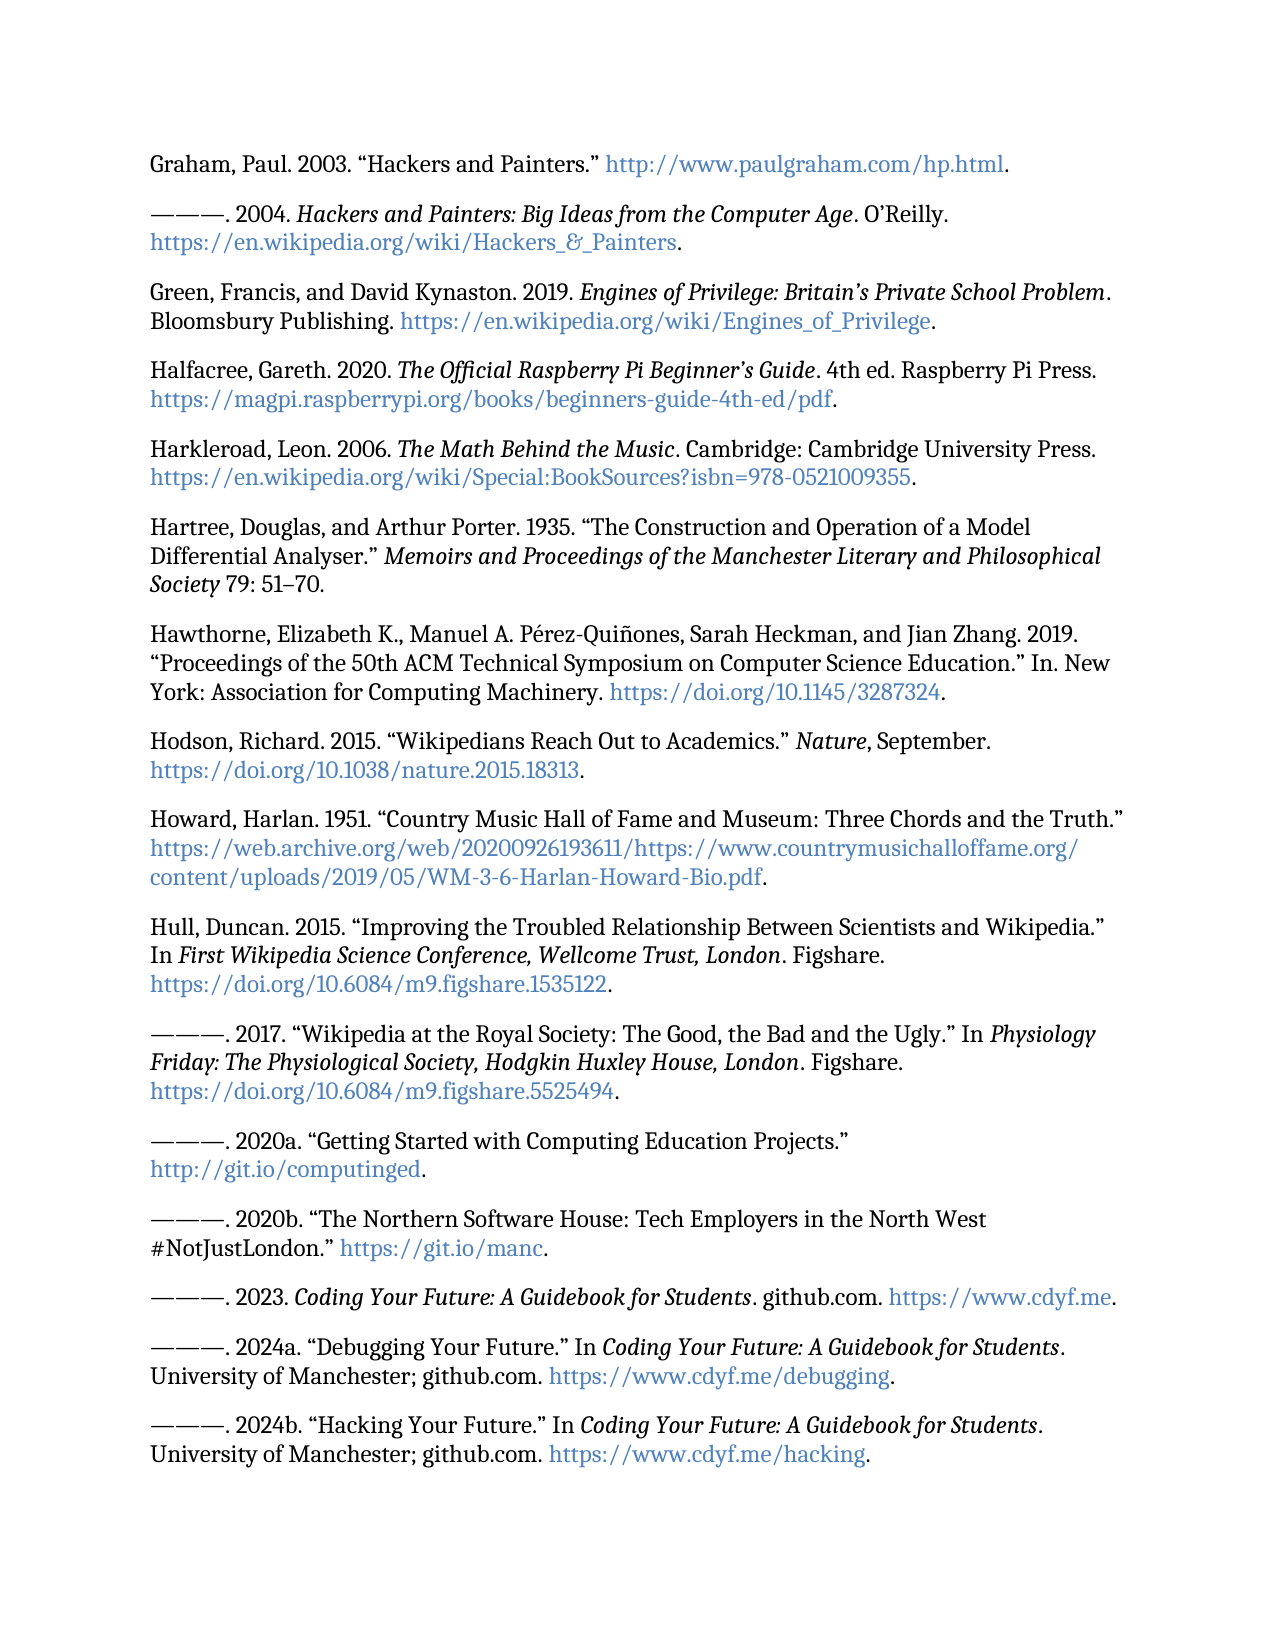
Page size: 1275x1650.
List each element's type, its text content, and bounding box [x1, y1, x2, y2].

text ———. 2024a. “Debugging Your Future.” In Coding Your Future: A Guidebook for Students. University of Manchester; github.com. https://www.cdyf.me/debugging. [150, 1333, 1125, 1390]
text ———. 2020a. “Getting Started with Computing Education Projects.” http://git.io/computinged. [150, 1127, 1125, 1184]
text Hawthorne, Elizabeth K., Manuel A. Pérez-Quiñones, Sarah Heckman, and Jian Zhang. 2019. “Proceedings of the 50th ACM Technical Symposium on Computer Science Education.” In. New York: Association for Computing Machinery. https://doi.org/10.1145/3287324. [150, 620, 1125, 706]
text Hull, Duncan. 2015. “Improving the Troubled Relationship Between Scientists and Wikipedia.” In First Wikipedia Science Conference, Wellcome Trust, London. Figshare. https://doi.org/10.6084/m9.figshare.1535122. [150, 912, 1125, 999]
text Halfacree, Gareth. 2020. The Official Raspberry Pi Beginner’s Guide. 4th ed. Raspberry Pi Press. https://magpi.raspberrypi.org/books/beginners-guide-4th-ed/pdf. [150, 356, 1125, 414]
text Hodson, Richard. 2015. “Wikipedians Reach Out to Academics.” Nature, September. https://doi.org/10.1038/nature.2015.18313. [150, 727, 1125, 784]
text ———. 2024b. “Hacking Your Future.” In Coding Your Future: A Guidebook for Students. University of Manchester; github.com. https://www.cdyf.me/hacking. [150, 1411, 1125, 1469]
text Howard, Harlan. 1951. “Country Music Hall of Fame and Museum: Three Chords and the Truth.” https://web.archive.org/web/20200926193611/https://www.countrymusichalloffame.org/content/uploads/2019/05/WM-3-6-Harlan-Howard-Bio.pdf. [150, 805, 1125, 892]
text Hartree, Douglas, and Arthur Porter. 1935. “The Construction and Operation of a Model Differential Analyser.” Memoirs and Proceedings of the Manchester Literary and Philosophical Society 79: 51–70. [150, 513, 1125, 599]
text ———. 2004. Hackers and Painters: Big Ideas from the Computer Age. O’Reilly. https://en.wikipedia.org/wiki/Hackers_&_Painters. [150, 199, 1125, 257]
text Graham, Paul. 2003. “Hackers and Painters.” http://www.paulgraham.com/hp.html. [150, 150, 1125, 179]
text ———. 2017. “Wikipedia at the Royal Society: The Good, the Bad and the Ugly.” In Physiology Friday: The Physiological Society, Hodgkin Huxley House, London. Figshare. https://doi.org/10.6084/m9.figshare.5525494. [150, 1019, 1125, 1106]
text ———. 2020b. “The Northern Software House: Tech Employers in the North West #NotJustLondon.” https://git.io/manc. [150, 1205, 1125, 1262]
text Harkleroad, Leon. 2006. The Math Behind the Music. Cambridge: Cambridge University Press. https://en.wikipedia.org/wiki/Special:BookSources?isbn=978-0521009355. [150, 434, 1125, 492]
text Green, Francis, and David Kynaston. 2019. Engines of Privilege: Britain’s Private School Problem. Bloomsbury Publishing. https://en.wikipedia.org/wiki/Engines_of_Privilege. [150, 278, 1125, 335]
text ———. 2023. Coding Your Future: A Guidebook for Students. github.com. https://www.cdyf.me. [150, 1283, 1125, 1312]
